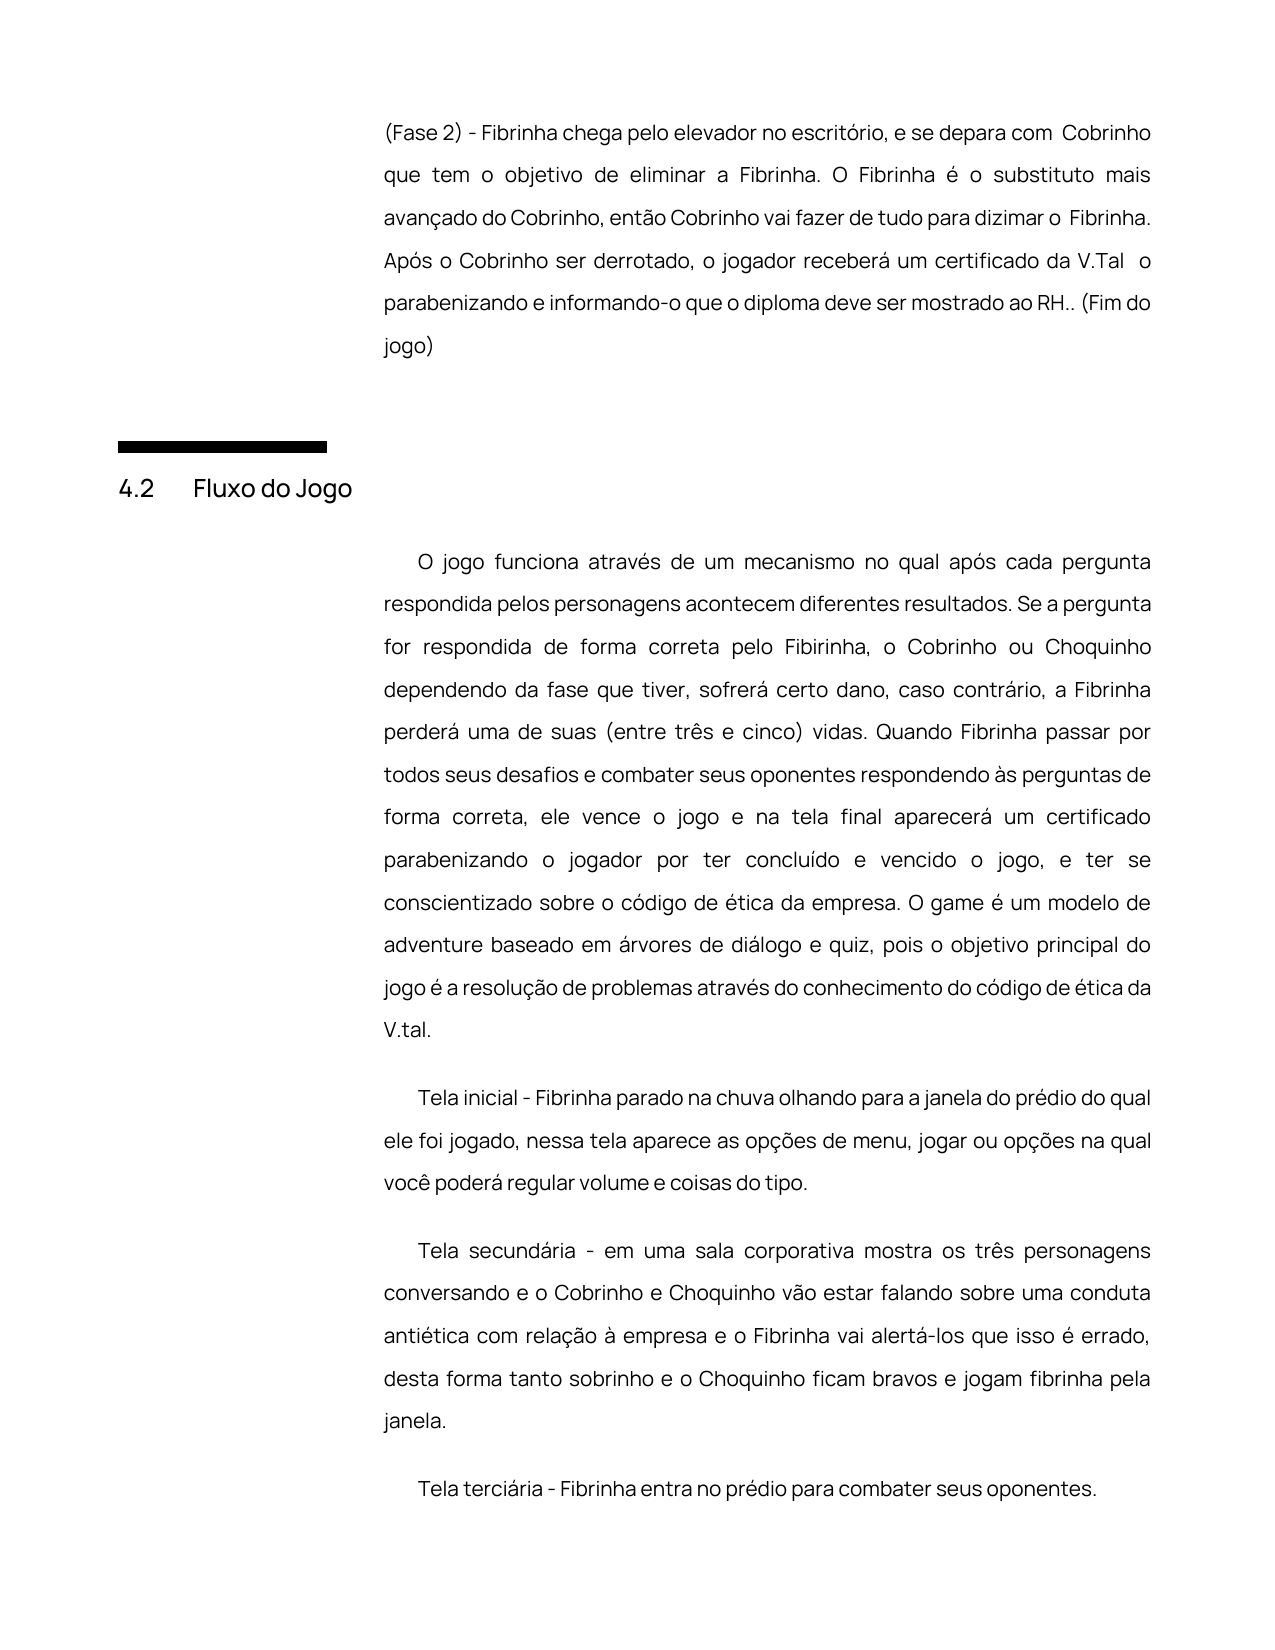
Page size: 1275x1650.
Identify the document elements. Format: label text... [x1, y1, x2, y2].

text (Fase 2) - Fibrinha chega pelo elevador no escritório, e se depara com Cobrinho que tem o objetivo de eliminar a Fibrinha. O Fibrinha é o substituto mais avançado do Cobrinho, então Cobrinho vai fazer de tudo para dizimar o Fibrinha. Após o Cobrinho ser derrotado, o jogador receberá um certificado da V.Tal o parabenizando e informando-o que o diploma deve ser mostrado ao RH.. (Fim do jogo) [384, 118, 1152, 359]
text Tela secundária - em uma sala corporativa mostra os três personagens conversando e o Cobrinho e Choquinho vão estar falando sobre uma conduta antiética com relação à empresa e o Fibrinha vai alertá-los que isso é errado, desta forma tanto sobrinho e o Choquinho ficam bravos e jogam fibrinha pela janela. [384, 1236, 1152, 1435]
text O jogo funciona através de um mecanismo no qual após cada pergunta respondida pelos personagens acontecem diferentes resultados. Se a pergunta for respondida de forma correta pelo Fibirinha, o Cobrinho ou Choquinho dependendo da fase que tiver, sofrerá certo dano, caso contrário, a Fibrinha perderá uma de suas (entre três e cinco) vidas. Quando Fibrinha passar por todos seus desafios e combater seus oponentes respondendo às perguntas de forma correta, ele vence o jogo e na tela final aparecerá um certificado parabenizando o jogador por ter concluído e vencido o jogo, e ter se conscientizado sobre o código de ética da empresa. O game é um modelo de adventure baseado em árvores de diálogo e quiz, pois o objetivo principal do jogo é a resolução de problemas através do conhecimento do código de ética da V.tal. [384, 547, 1152, 1044]
list Fluxo do Jogo [118, 471, 1152, 505]
text Tela inicial - Fibrinha parado na chuva olhando para a janela do prédio do qual ele foi jogado, nessa tela aparece as opções de menu, jogar ou opções na qual você poderá regular volume e coisas do tipo. [384, 1083, 1152, 1197]
text Tela terciária - Fibrinha entra no prédio para combater seus oponentes. [384, 1474, 1152, 1502]
